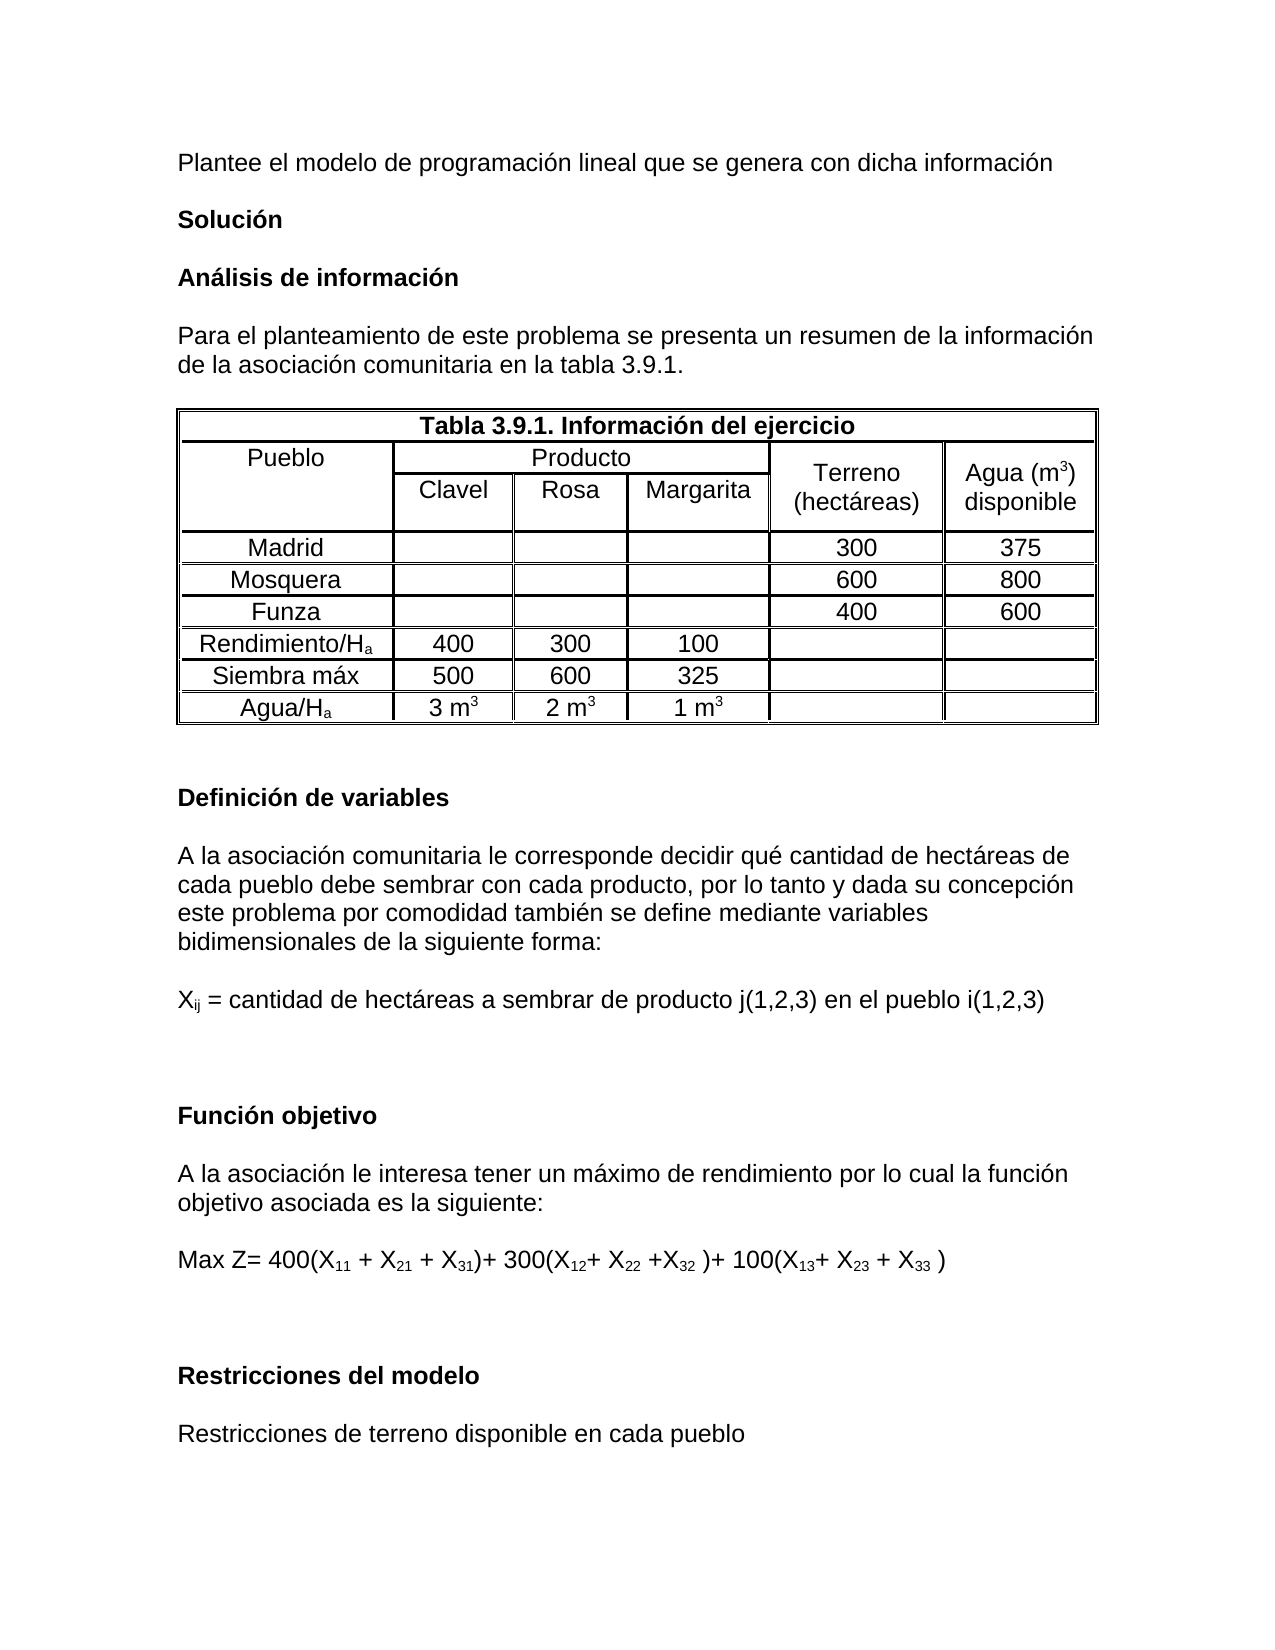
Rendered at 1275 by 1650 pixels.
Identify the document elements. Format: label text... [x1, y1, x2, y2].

table_cell 300 [771, 533, 942, 562]
table_cell 500 [395, 661, 512, 690]
table_cell Madrid [180, 530, 392, 562]
text Para el planteamiento de este problema se presenta un resumen de la información de la asociación comunitaria en la tabla 3.9.1. [177, 321, 1098, 379]
table_cell Agua/Ha [178, 690, 393, 722]
table_cell [395, 565, 512, 594]
table_cell Mosquera [178, 562, 393, 594]
table_cell 600 [946, 594, 1095, 626]
table_cell 800 [944, 562, 1097, 594]
text A la asociación le interesa tener un máximo de rendimiento por lo cual la función objetivo asociada es la siguiente: [177, 1159, 1098, 1216]
table_cell [515, 533, 626, 562]
table_cell [629, 565, 768, 594]
text Plantee el modelo de programación lineal que se genera con dicha información [177, 148, 1098, 176]
table_cell Producto [395, 443, 768, 472]
text Restricciones del modelo [177, 1361, 1098, 1390]
text A la asociación comunitaria le corresponde decidir qué cantidad de hectáreas de cada pueblo debe sembrar con cada producto, por lo tanto y dada su concepción este problema por comodidad también se define mediante variables bidimensionales de la siguiente forma: [177, 841, 1098, 956]
table_cell [395, 597, 512, 626]
table_cell Rendimiento/Ha [178, 626, 393, 658]
table_cell [771, 661, 942, 690]
table_cell 375 [946, 530, 1095, 562]
table_cell 100 [629, 629, 768, 658]
table_cell 325 [629, 661, 768, 690]
text Xij = cantidad de hectáreas a sembrar de producto j(1,2,3) en el pueblo i(1,2,3) [177, 985, 1098, 1014]
text Restricciones de terreno disponible en cada pueblo [177, 1419, 1098, 1448]
table_cell 2 m3 [514, 693, 627, 722]
table_cell [395, 533, 512, 562]
table_header Tabla 3.9.1. Información del ejercicio [180, 412, 1095, 440]
text Definición de variables [177, 783, 1098, 812]
text Función objetivo [177, 1101, 1098, 1129]
table_cell [771, 629, 942, 658]
table_cell 400 [771, 597, 942, 626]
table_cell 600 [771, 565, 942, 594]
table_cell Terreno (hectáreas) [771, 443, 942, 530]
table_cell [769, 690, 944, 722]
table_cell 3 m3 [393, 693, 513, 722]
table_cell [944, 626, 1097, 658]
table_cell Rosa [515, 475, 626, 530]
table_cell Funza [180, 594, 392, 626]
table_cell [946, 658, 1097, 690]
text Solución [177, 206, 1098, 234]
table_cell Siembra máx [178, 658, 392, 690]
table_cell [515, 565, 626, 594]
table_cell 400 [395, 629, 512, 658]
table_cell Margarita [629, 475, 768, 530]
table_cell [629, 533, 768, 562]
table_cell Pueblo [180, 440, 392, 530]
table_cell [944, 690, 1097, 722]
table_cell [515, 597, 626, 626]
table_cell 300 [515, 629, 626, 658]
table_cell Agua (m3) disponible [946, 440, 1095, 530]
text Análisis de información [177, 263, 1098, 292]
table_cell 1 m3 [627, 693, 769, 722]
table_cell 600 [515, 661, 626, 690]
table_cell [629, 597, 768, 626]
text Max Z= 400(X11 + X21 + X31)+ 300(X12+ X22 +X32 )+ 100(X13+ X23 + X33 ) [177, 1245, 1098, 1274]
table_cell Clavel [395, 475, 512, 530]
